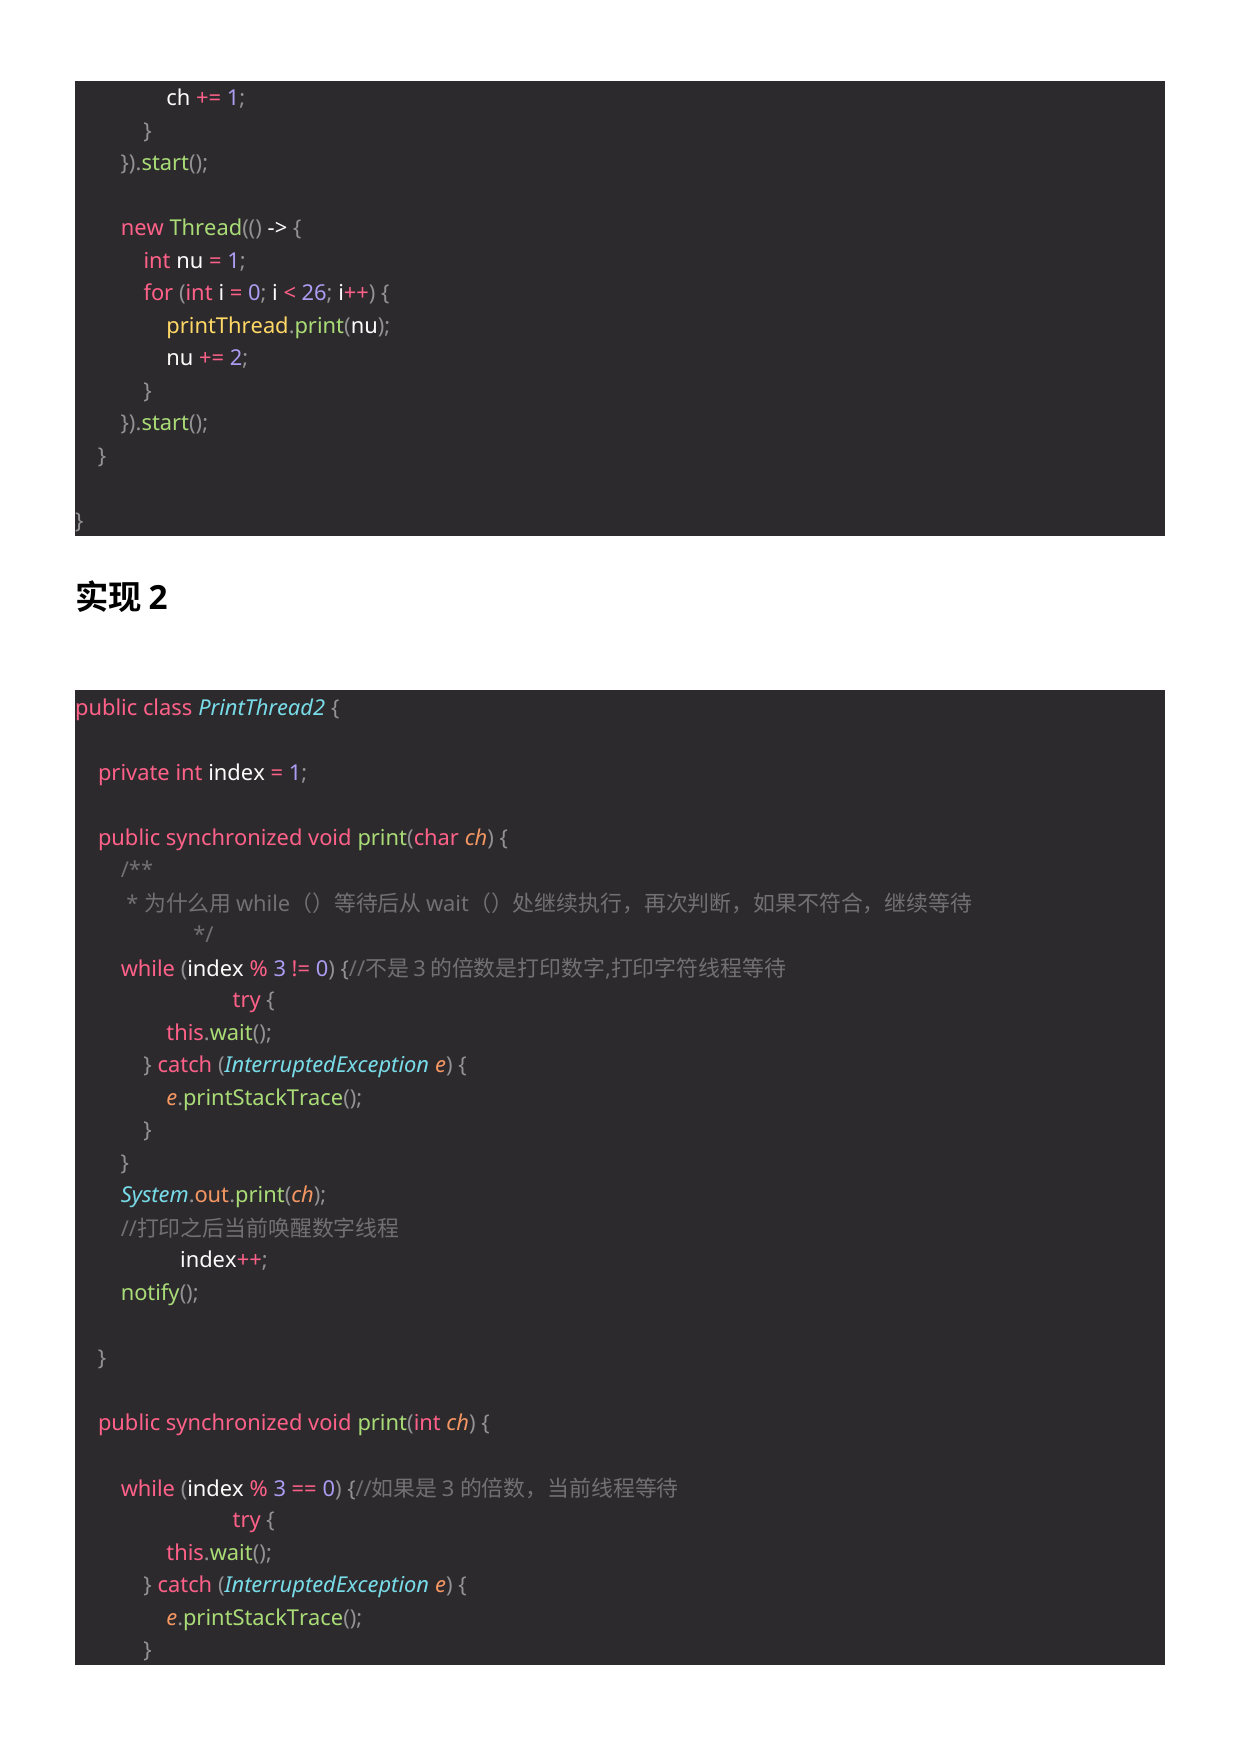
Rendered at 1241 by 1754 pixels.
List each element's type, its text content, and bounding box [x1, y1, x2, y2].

text public class PrintThread2 { [75, 690, 1165, 723]
subtitle 实现2 [75, 563, 1165, 628]
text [75, 81, 1165, 536]
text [75, 723, 1165, 1665]
